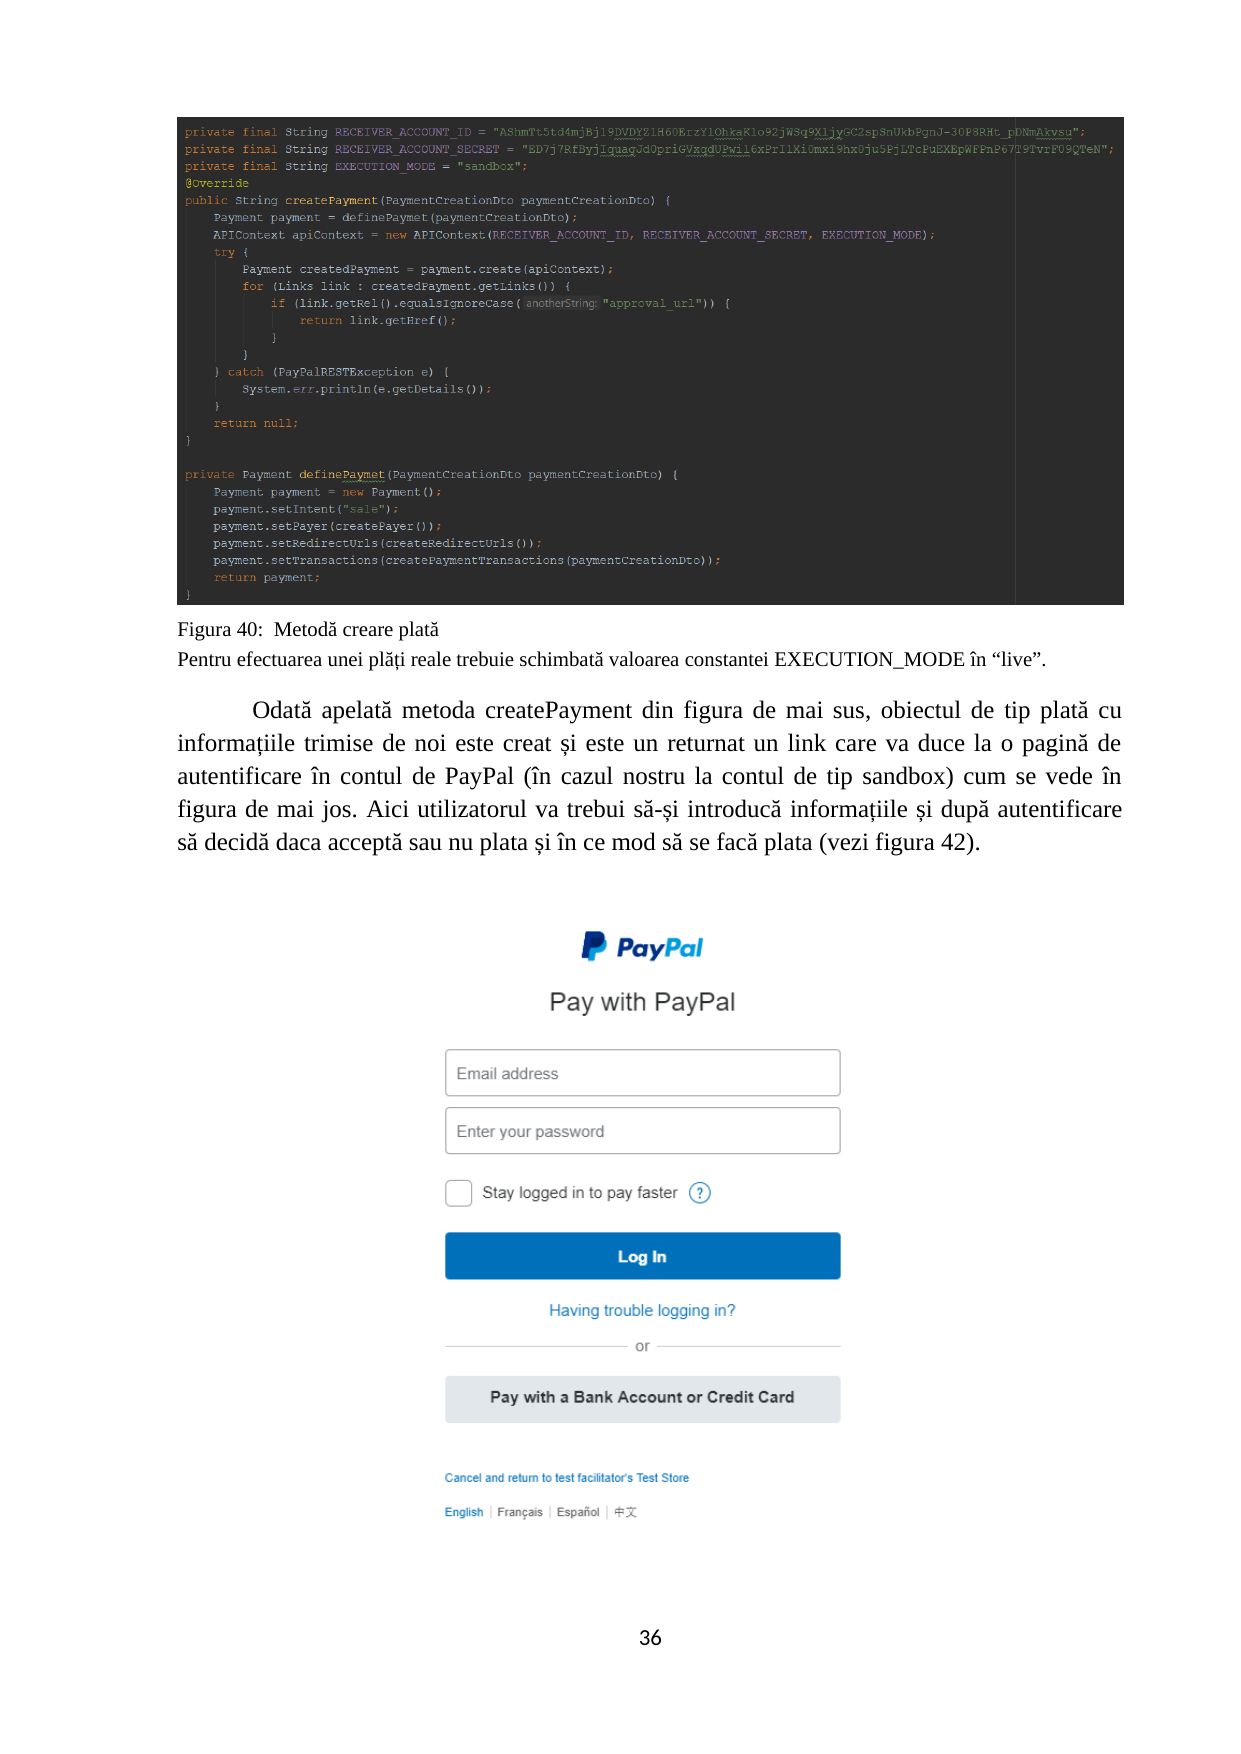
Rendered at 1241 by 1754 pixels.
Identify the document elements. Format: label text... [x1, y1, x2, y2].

text Odată apelată metoda createPayment din figura de mai sus, obiectul de tip plată cu informațiile trimise de noi este creat și este un returnat un link care va duce la o pagină de autentificare în contul de PayPal (în cazul nostru la contul de tip sandbox) cum se vede în figura de mai jos. Aici utilizatorul va trebui să-și introducă informațiile și după autentificare să decidă daca acceptă sau nu plata și în ce mod să se facă plata (vezi figura 42). [177, 695, 1123, 856]
picture [177, 117, 1124, 605]
text Pentru efectuarea unei plăți reale trebuie schimbată valoarea constantei EXECUTION_MODE în “live”. [177, 647, 1123, 671]
text Figura 40: Metodă creare plată [177, 617, 1123, 641]
picture [238, 881, 1062, 1558]
